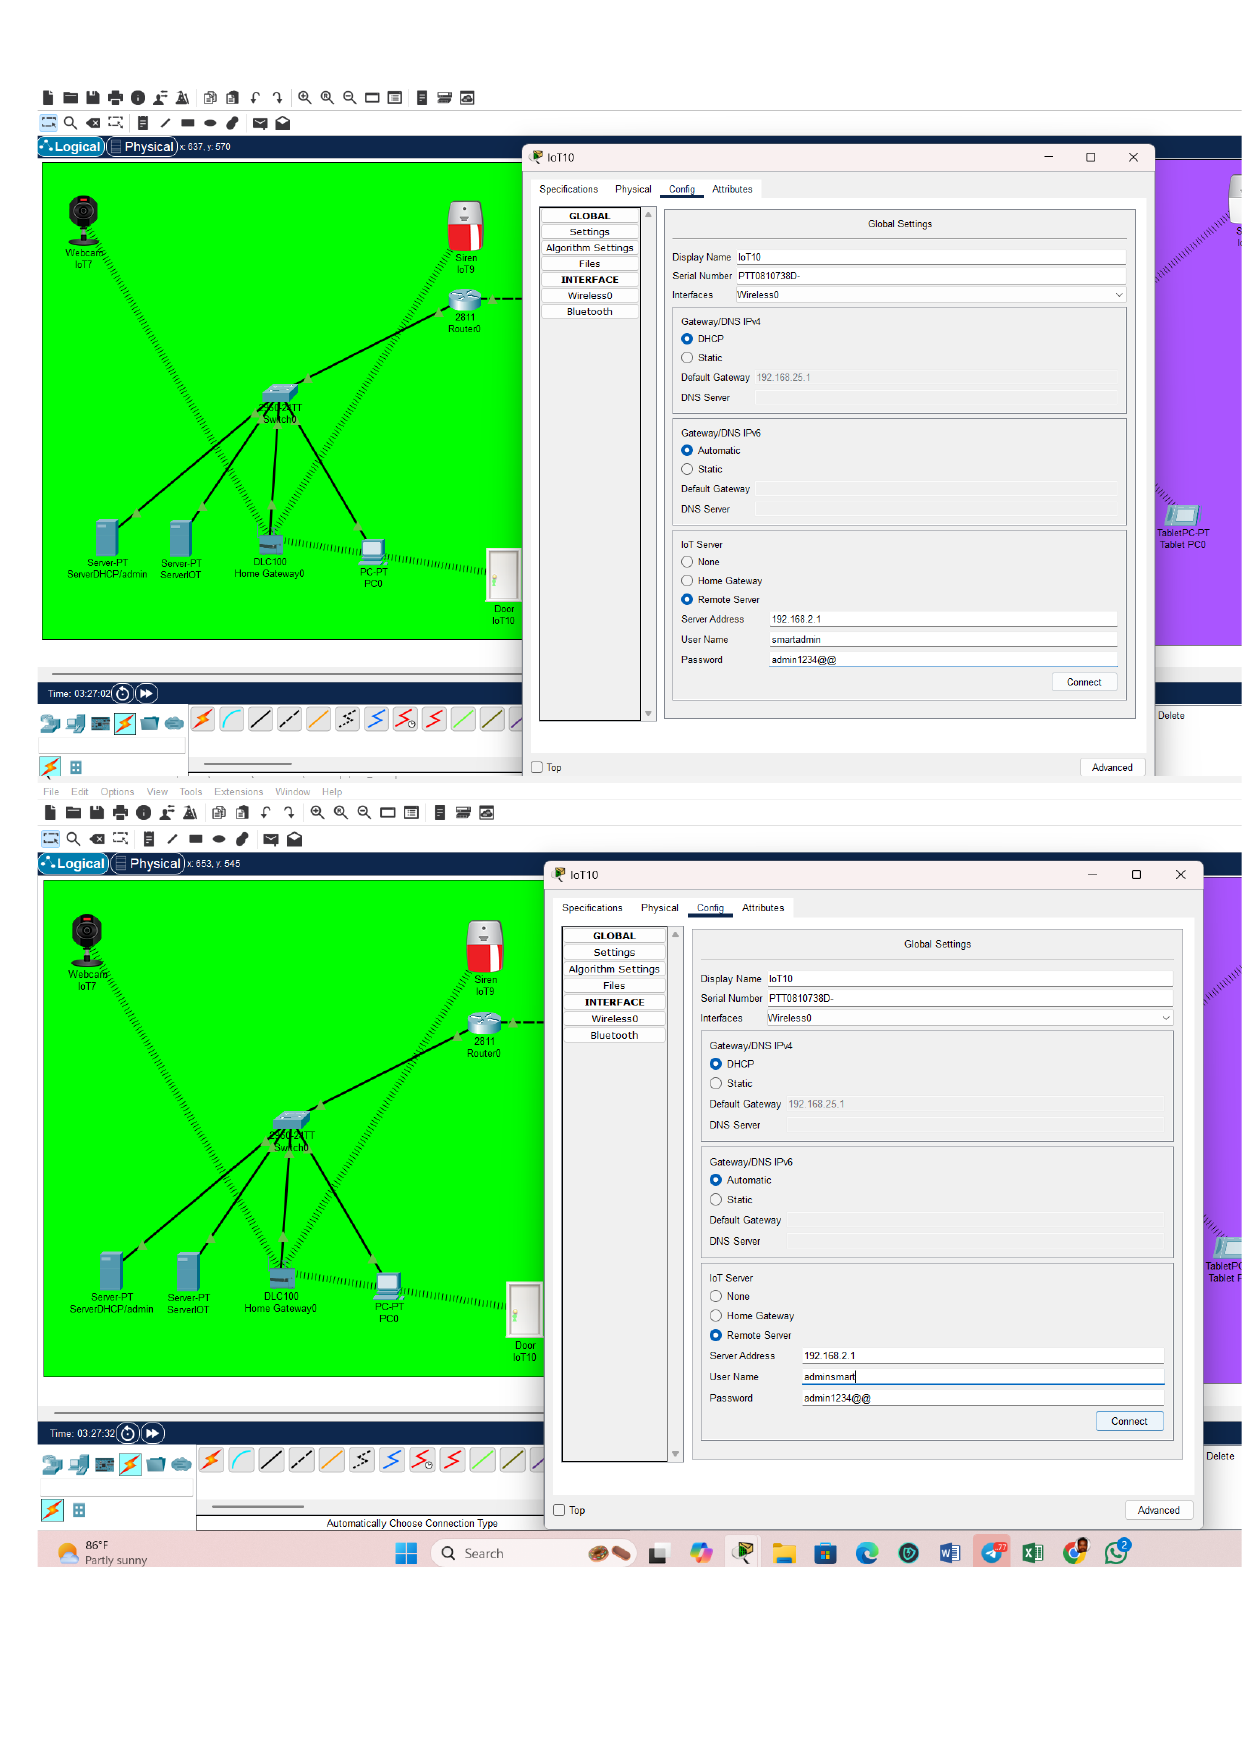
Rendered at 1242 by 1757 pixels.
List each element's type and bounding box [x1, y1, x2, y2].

picture [37, 85, 1242, 1567]
picture [80, 862, 88, 868]
